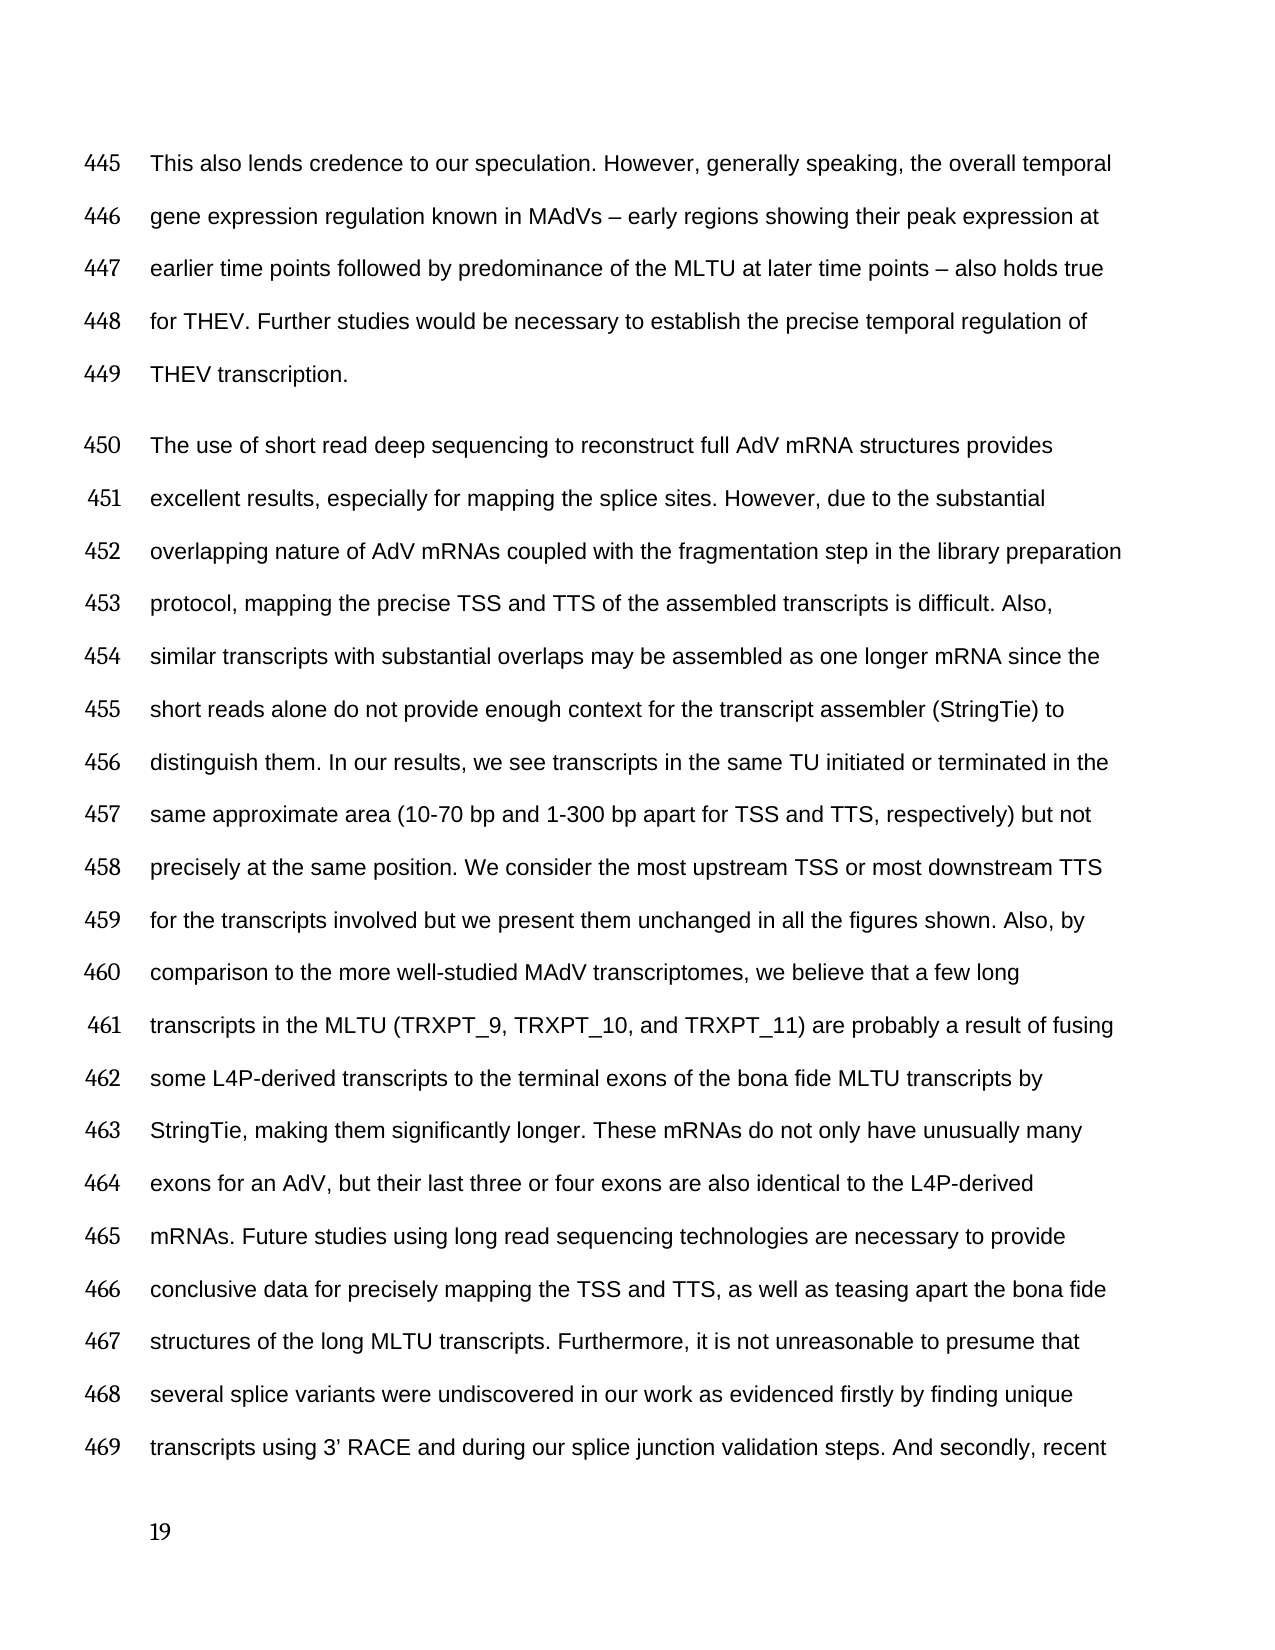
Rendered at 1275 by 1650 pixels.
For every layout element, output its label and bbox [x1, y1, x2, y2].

text [150, 432, 1125, 1460]
text [150, 150, 1125, 387]
